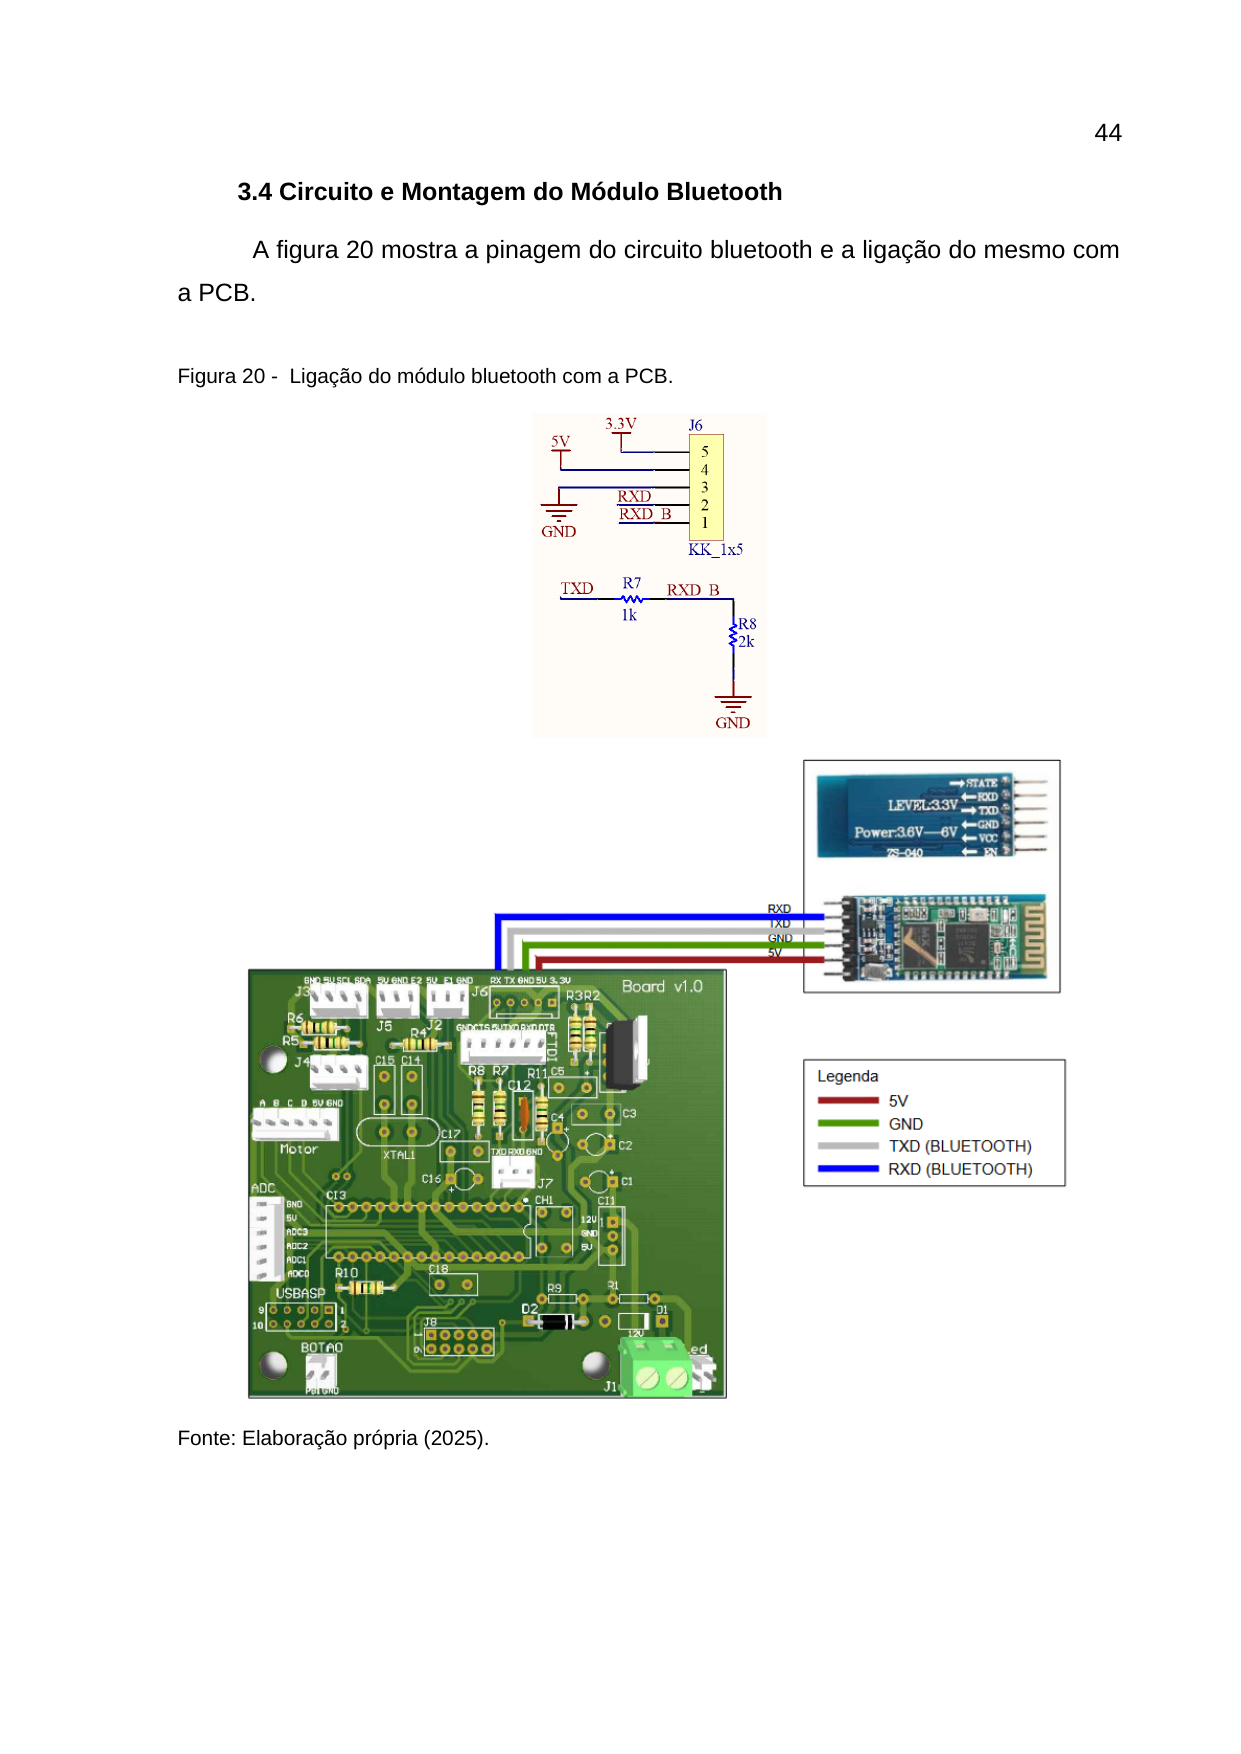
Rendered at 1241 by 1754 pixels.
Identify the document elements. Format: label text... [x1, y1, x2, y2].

subtitle Figura 20 - Ligação do módulo bluetooth com a PCB. [177, 364, 1122, 388]
text A figura 20 mostra a pinagem do circuito bluetooth e a ligação do mesmo com a PCB. [177, 235, 1122, 307]
picture [217, 413, 1082, 1402]
text Fonte: Elaboração própria (2025). [177, 1426, 1122, 1450]
subtitle 3.4 Circuito e Montagem do Módulo Bluetooth [177, 177, 1122, 206]
